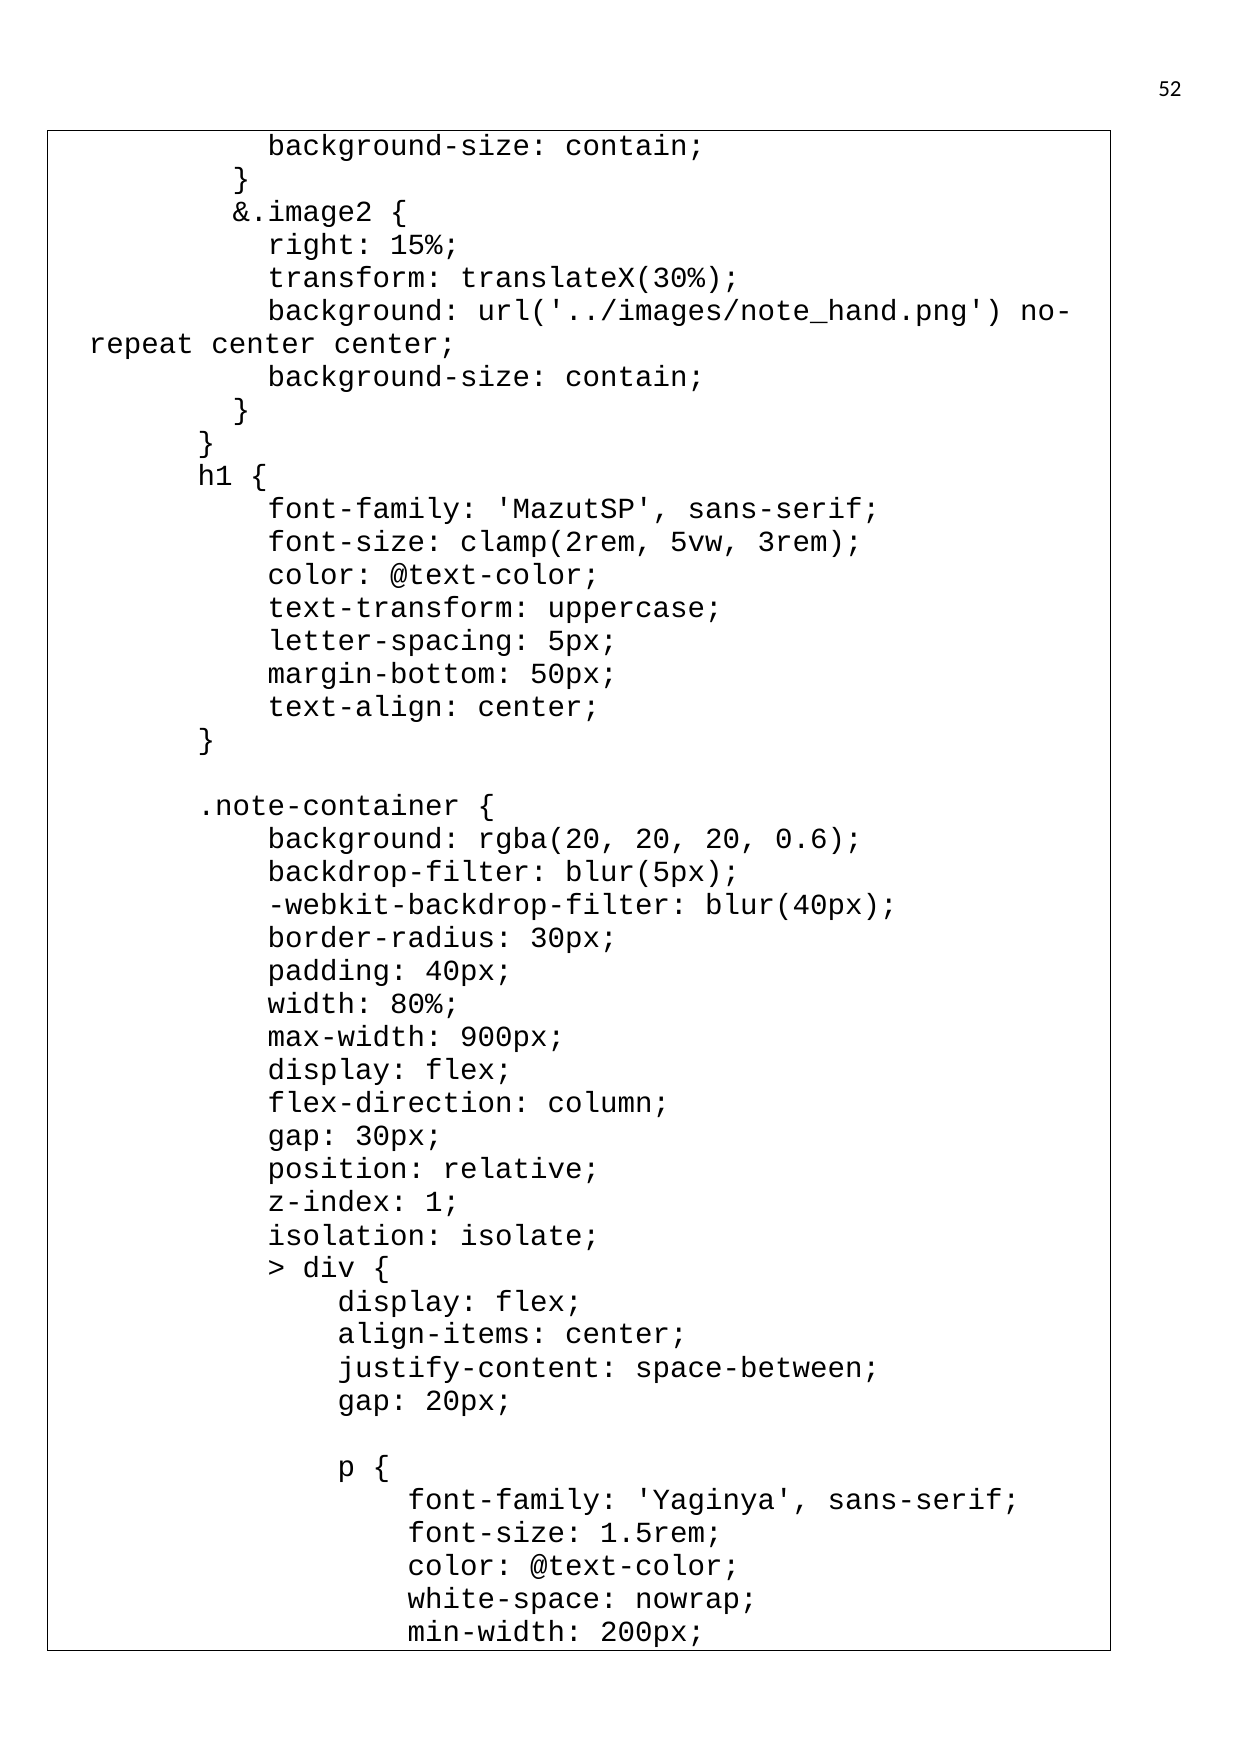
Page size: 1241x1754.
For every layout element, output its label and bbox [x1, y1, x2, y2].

table_header [48, 131, 1110, 1650]
